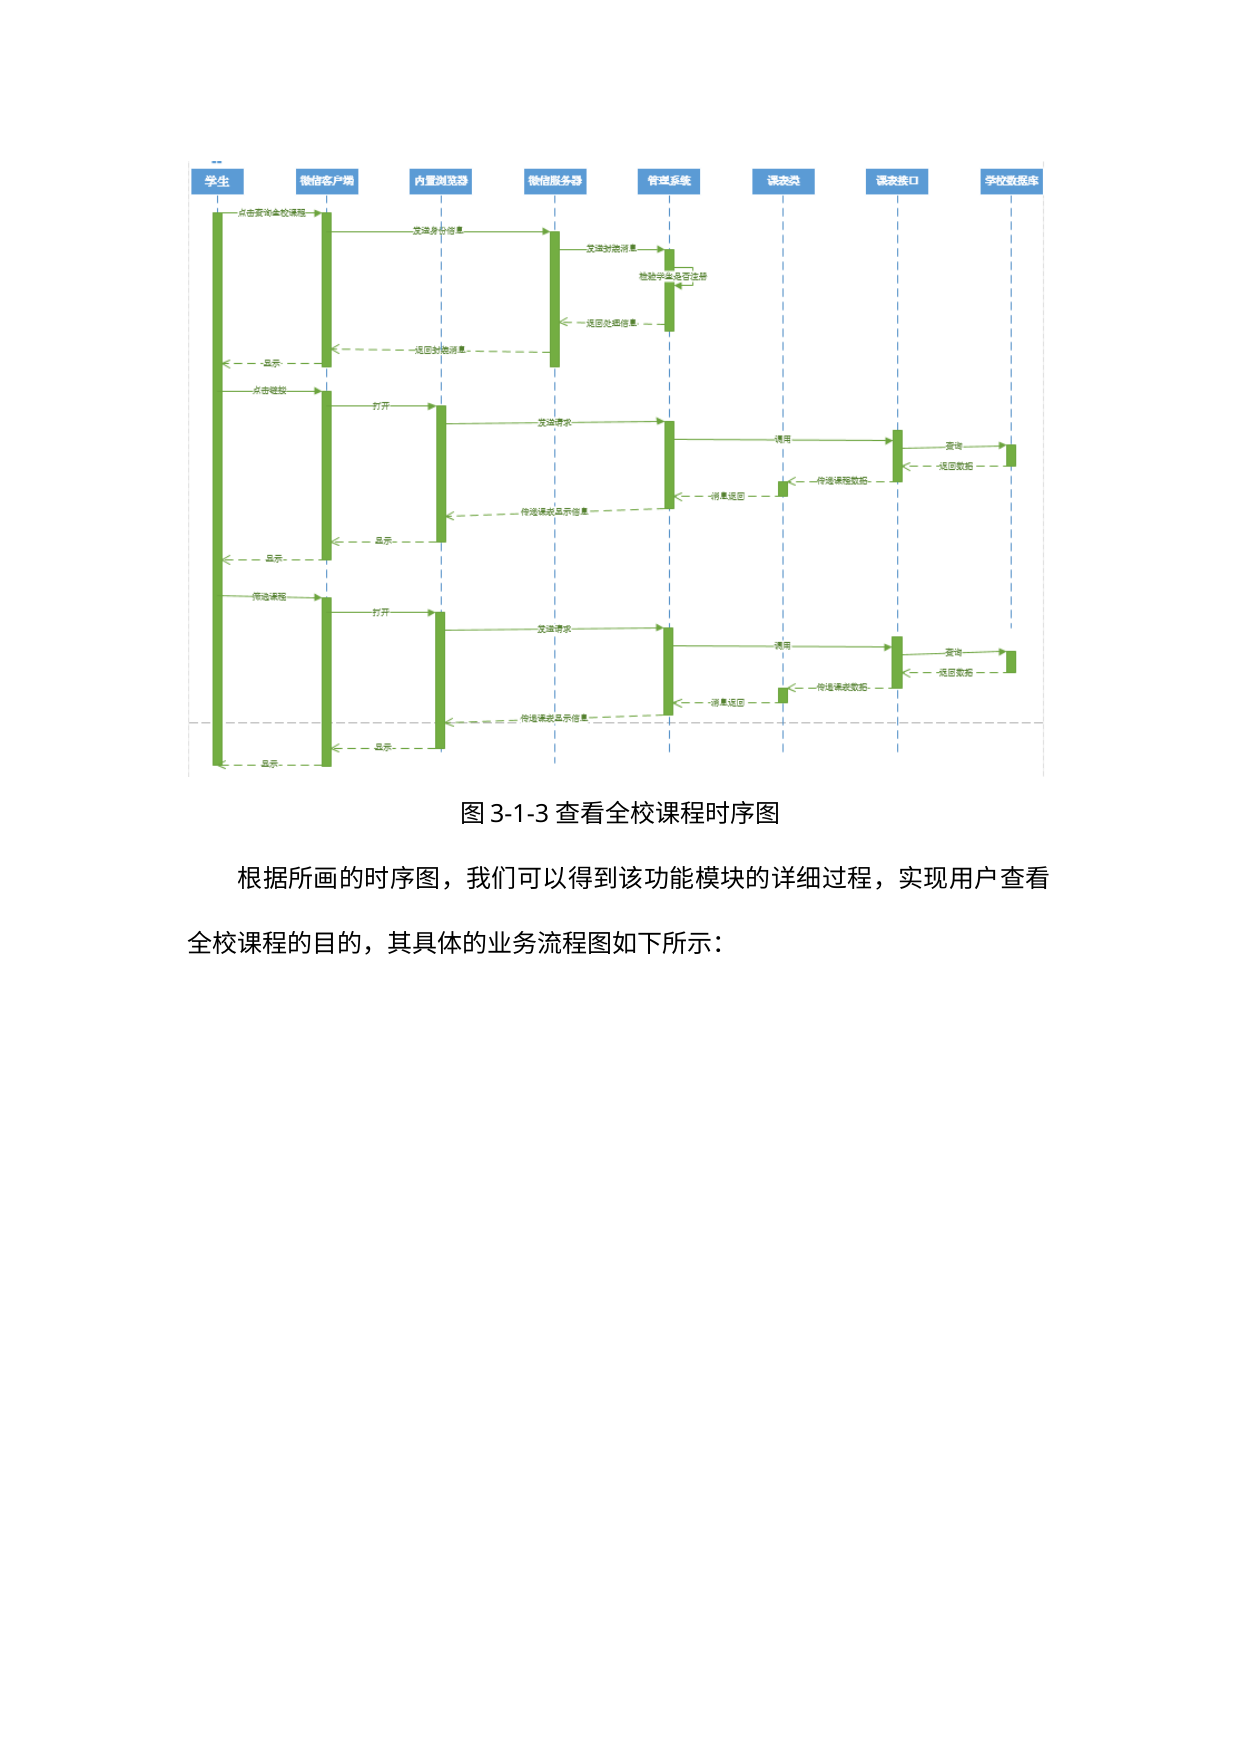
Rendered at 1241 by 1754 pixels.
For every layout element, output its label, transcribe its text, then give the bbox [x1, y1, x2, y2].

picture [187, 161, 1053, 777]
text 根据所画的时序图，我们可以得到该功能模块的详细过程，实现用户查看全校课程的目的，其具体的业务流程图如下所示： [187, 844, 1053, 974]
text 图3-1-3 查看全校课程时序图 [187, 779, 1053, 844]
